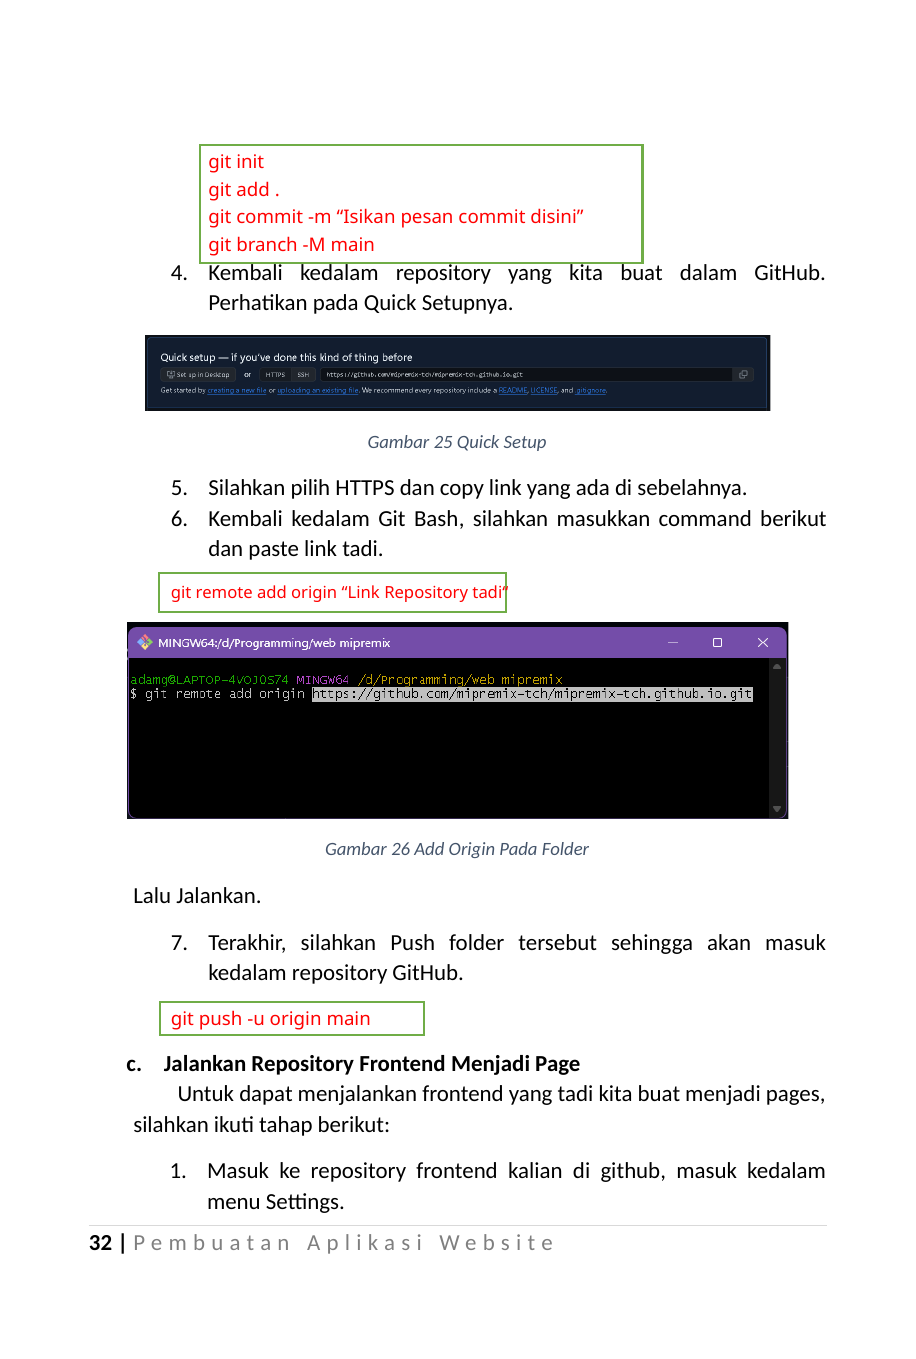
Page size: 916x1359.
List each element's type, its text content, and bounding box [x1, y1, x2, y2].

picture [127, 622, 789, 819]
subtitle Jalankan Repository Frontend Menjadi Page [126, 1049, 827, 1077]
list Terakhir, silahkan Push folder tersebut sehingga akan masuk kedalam repository GitHub. [171, 928, 827, 986]
list git add . [208, 176, 827, 201]
list git init [208, 148, 827, 174]
list Kembali kedalam Git Bash, silahkan masukkan command berikut dan paste link tadi. [171, 504, 827, 562]
list Kembali kedalam repository yang kita buat dalam GitHub. Perhatikan pada Quick Setupnya. [171, 258, 827, 317]
text git remote add origin “Link Repository tadi“ [171, 581, 827, 603]
list git commit -m “Isikan pesan commit disini” [208, 203, 827, 229]
text Gambar 26 Add Origin Pada Folder [89, 837, 827, 860]
text git push -u origin main [171, 1005, 827, 1031]
text Lalu Jalankan. [133, 881, 827, 909]
list git branch -M main [208, 231, 827, 256]
list Masuk ke repository frontend kalian di github, masuk kedalam menu Settings. [169, 1157, 827, 1215]
list Silahkan pilih HTTPS dan copy link yang ada di sebelahnya. [171, 473, 827, 502]
text Untuk dapat menjalankan frontend yang tadi kita buat menjadi pages, silahkan ikuti tahap berikut: [133, 1079, 827, 1138]
picture [145, 335, 771, 411]
